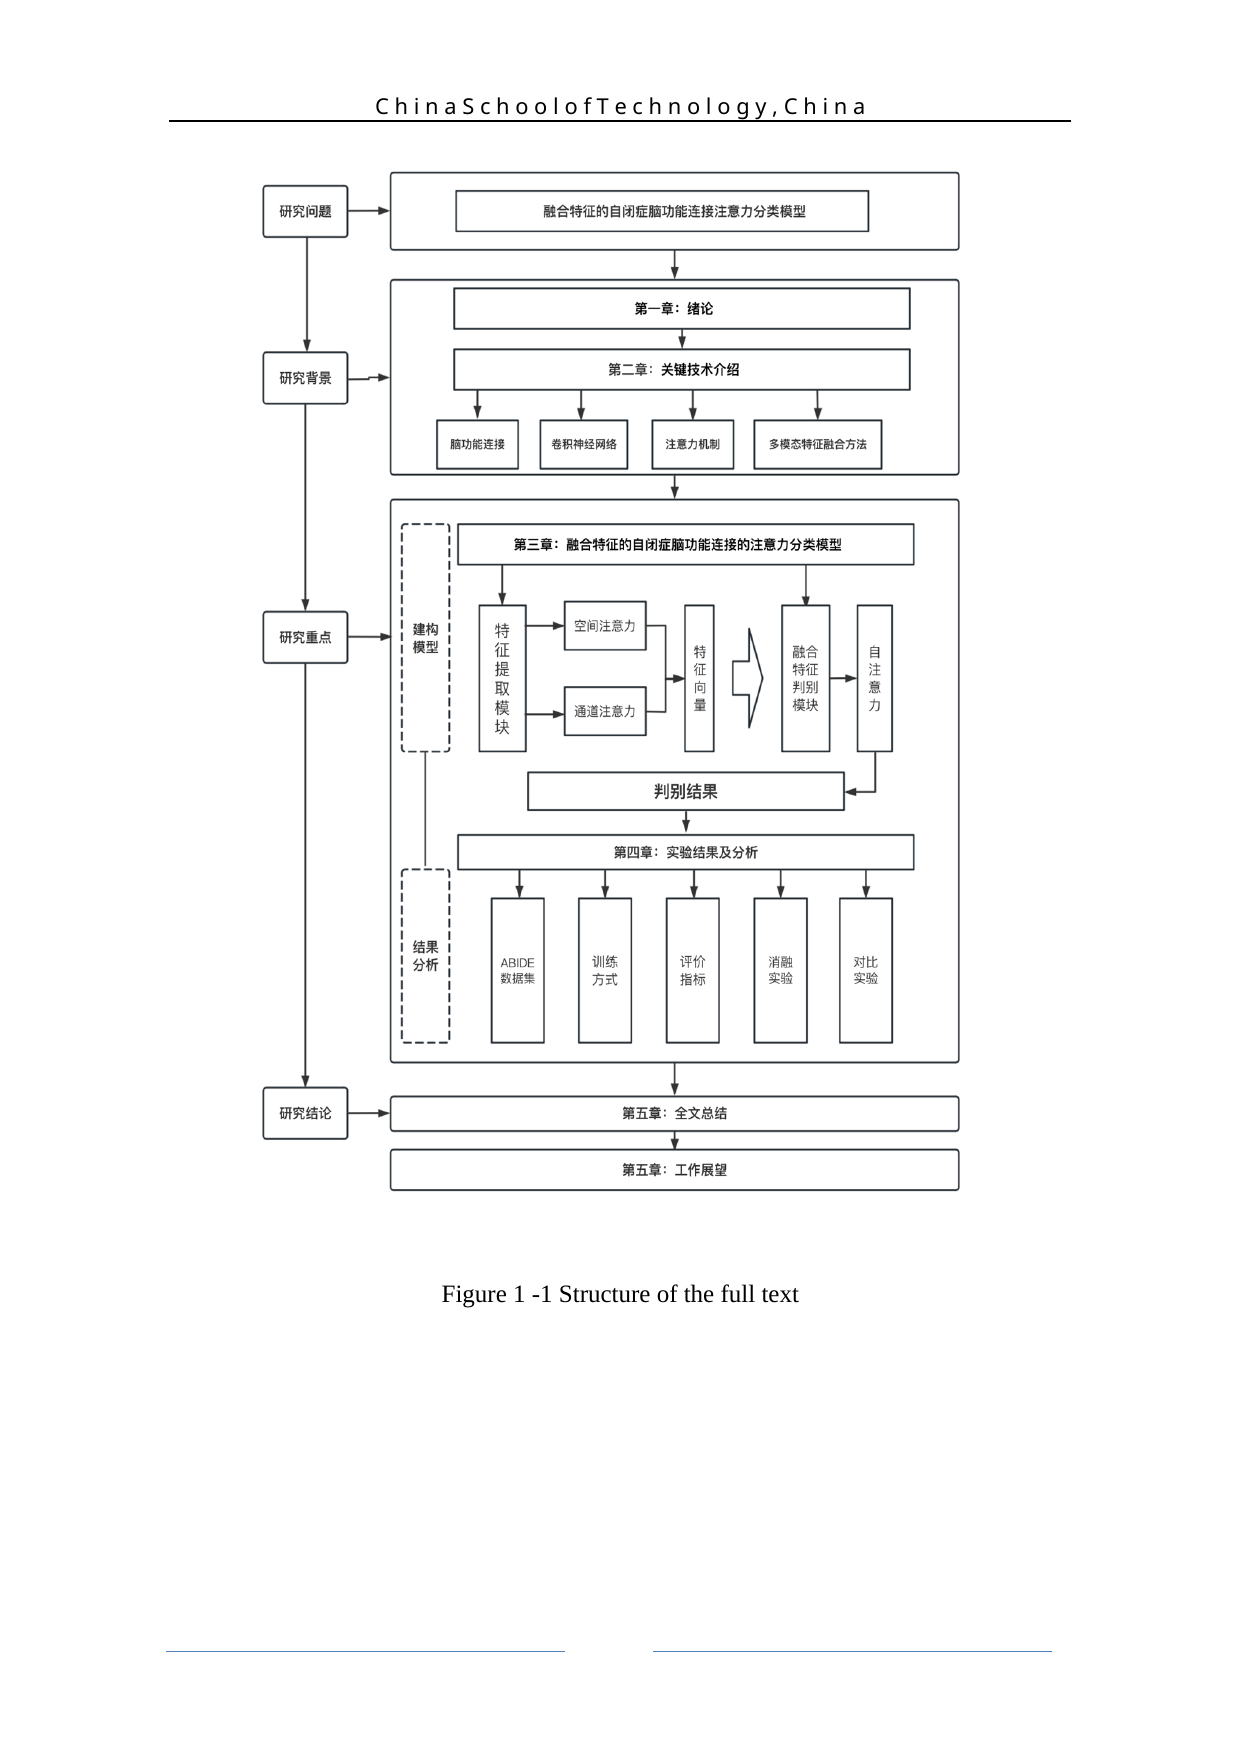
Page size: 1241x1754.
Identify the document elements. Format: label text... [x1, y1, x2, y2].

text Figure 1 -1 Structure of the full text [177, 1277, 1063, 1310]
picture [226, 155, 1014, 1231]
